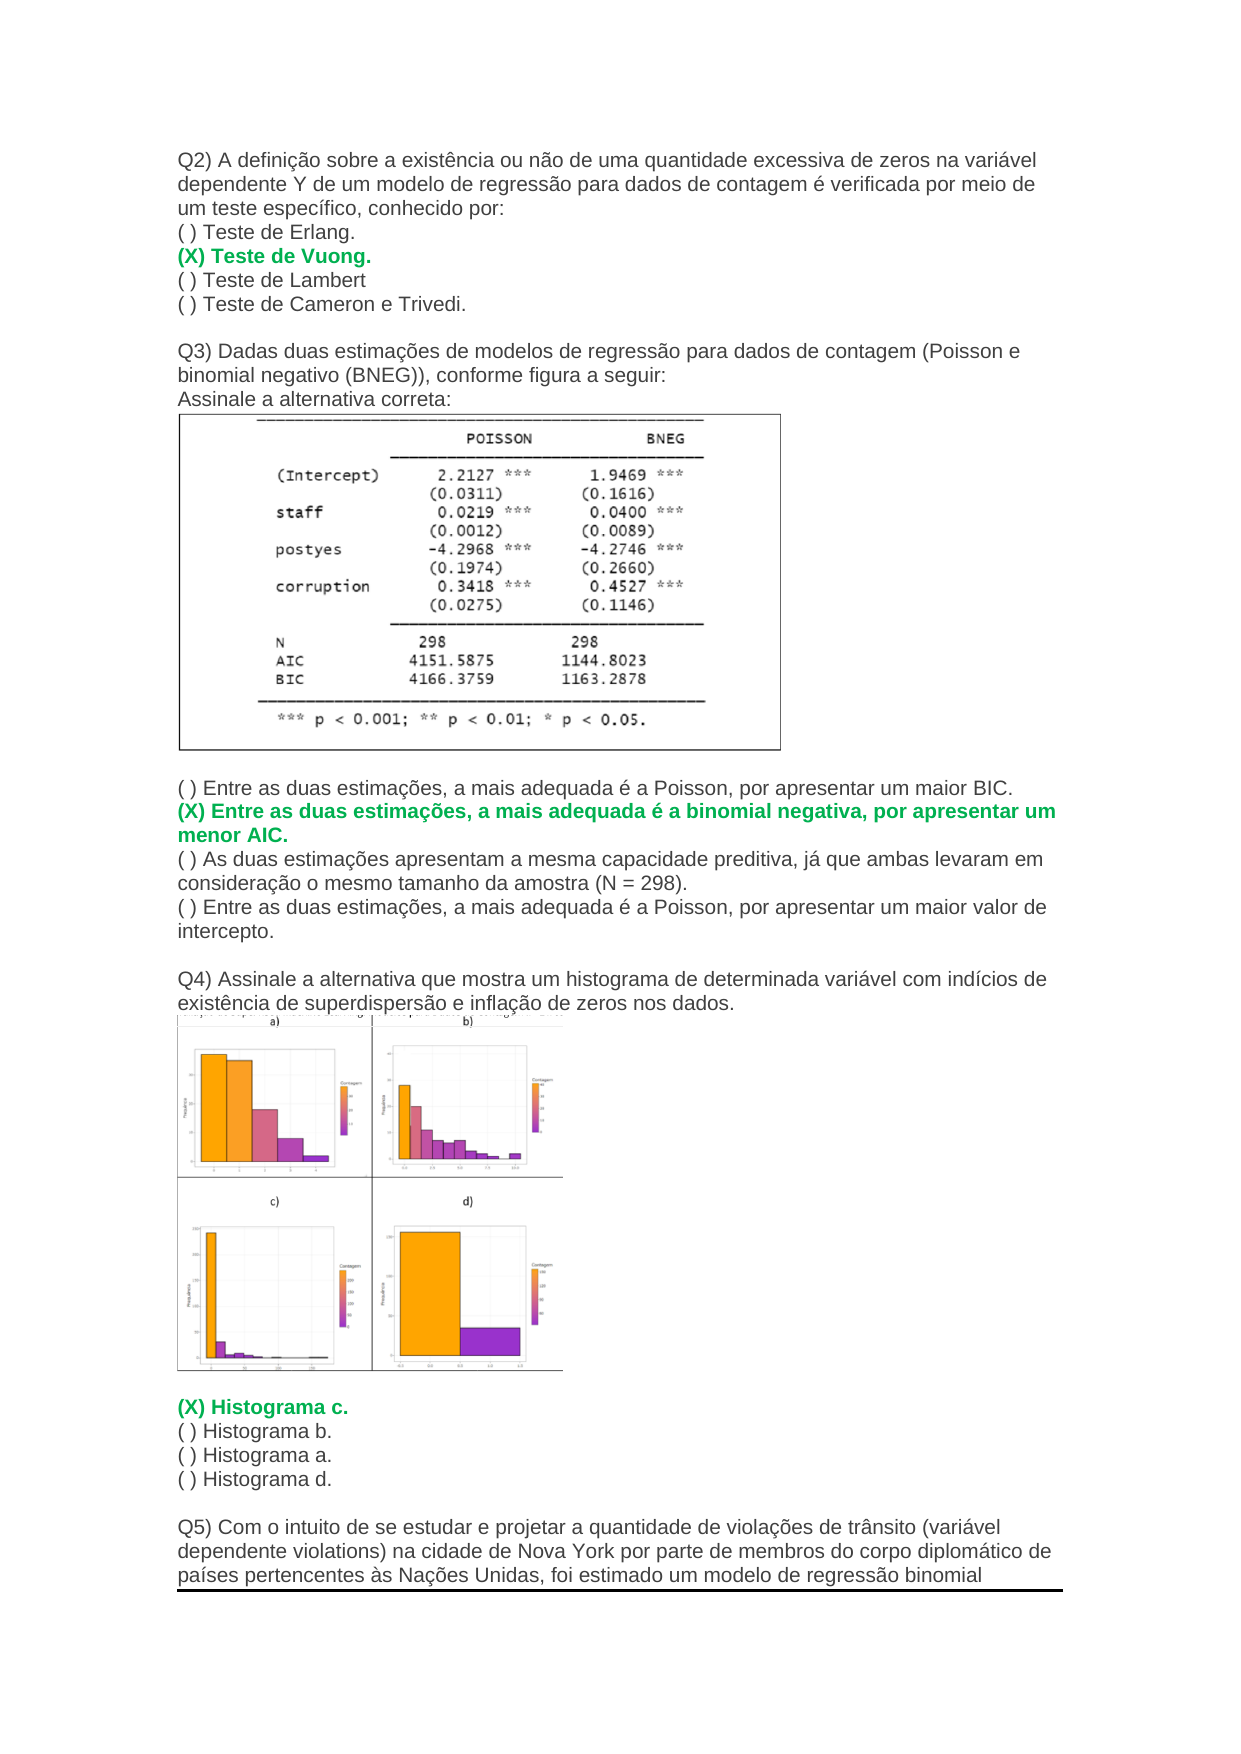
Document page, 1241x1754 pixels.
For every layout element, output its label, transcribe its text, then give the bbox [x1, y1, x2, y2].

picture [177, 1015, 563, 1372]
text ( ) Histograma d. [177, 1467, 1063, 1491]
text ( ) Teste de Cameron e Trivedi. [177, 291, 1063, 315]
text (X) Teste de Vuong. [177, 243, 1063, 267]
text Q4) Assinale a alternativa que mostra um histograma de determinada variável com indícios de existência de superdispersão e inflação de zeros nos dados. [177, 967, 1063, 1015]
text Assinale a alternativa correta: [177, 387, 1063, 411]
text ( ) As duas estimações apresentam a mesma capacidade preditiva, já que ambas levaram em consideração o mesmo tamanho da amostra (N = 298). [177, 847, 1063, 895]
text ( ) Histograma a. [177, 1443, 1063, 1467]
text ( ) Teste de Lambert [177, 267, 1063, 291]
text Q3) Dadas duas estimações de modelos de regressão para dados de contagem (Poisson e binomial negativo (BNEG)), conforme figura a seguir: [177, 339, 1063, 387]
text ( ) Histograma b. [177, 1419, 1063, 1443]
text ( ) Teste de Erlang. [177, 219, 1063, 243]
text (X) Histograma c. [177, 1395, 1063, 1419]
text Q2) A definição sobre a existência ou não de uma quantidade excessiva de zeros na variável dependente Y de um modelo de regressão para dados de contagem é verificada por meio de um teste específico, conhecido por: [177, 148, 1063, 219]
text (X) Entre as duas estimações, a mais adequada é a binomial negativa, por apresentar um menor AIC. [177, 799, 1063, 847]
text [177, 1515, 1063, 1589]
text ( ) Entre as duas estimações, a mais adequada é a Poisson, por apresentar um maior valor de intercepto. [177, 895, 1063, 943]
text ( ) Entre as duas estimações, a mais adequada é a Poisson, por apresentar um maior BIC. [177, 775, 1063, 799]
picture [177, 411, 784, 752]
